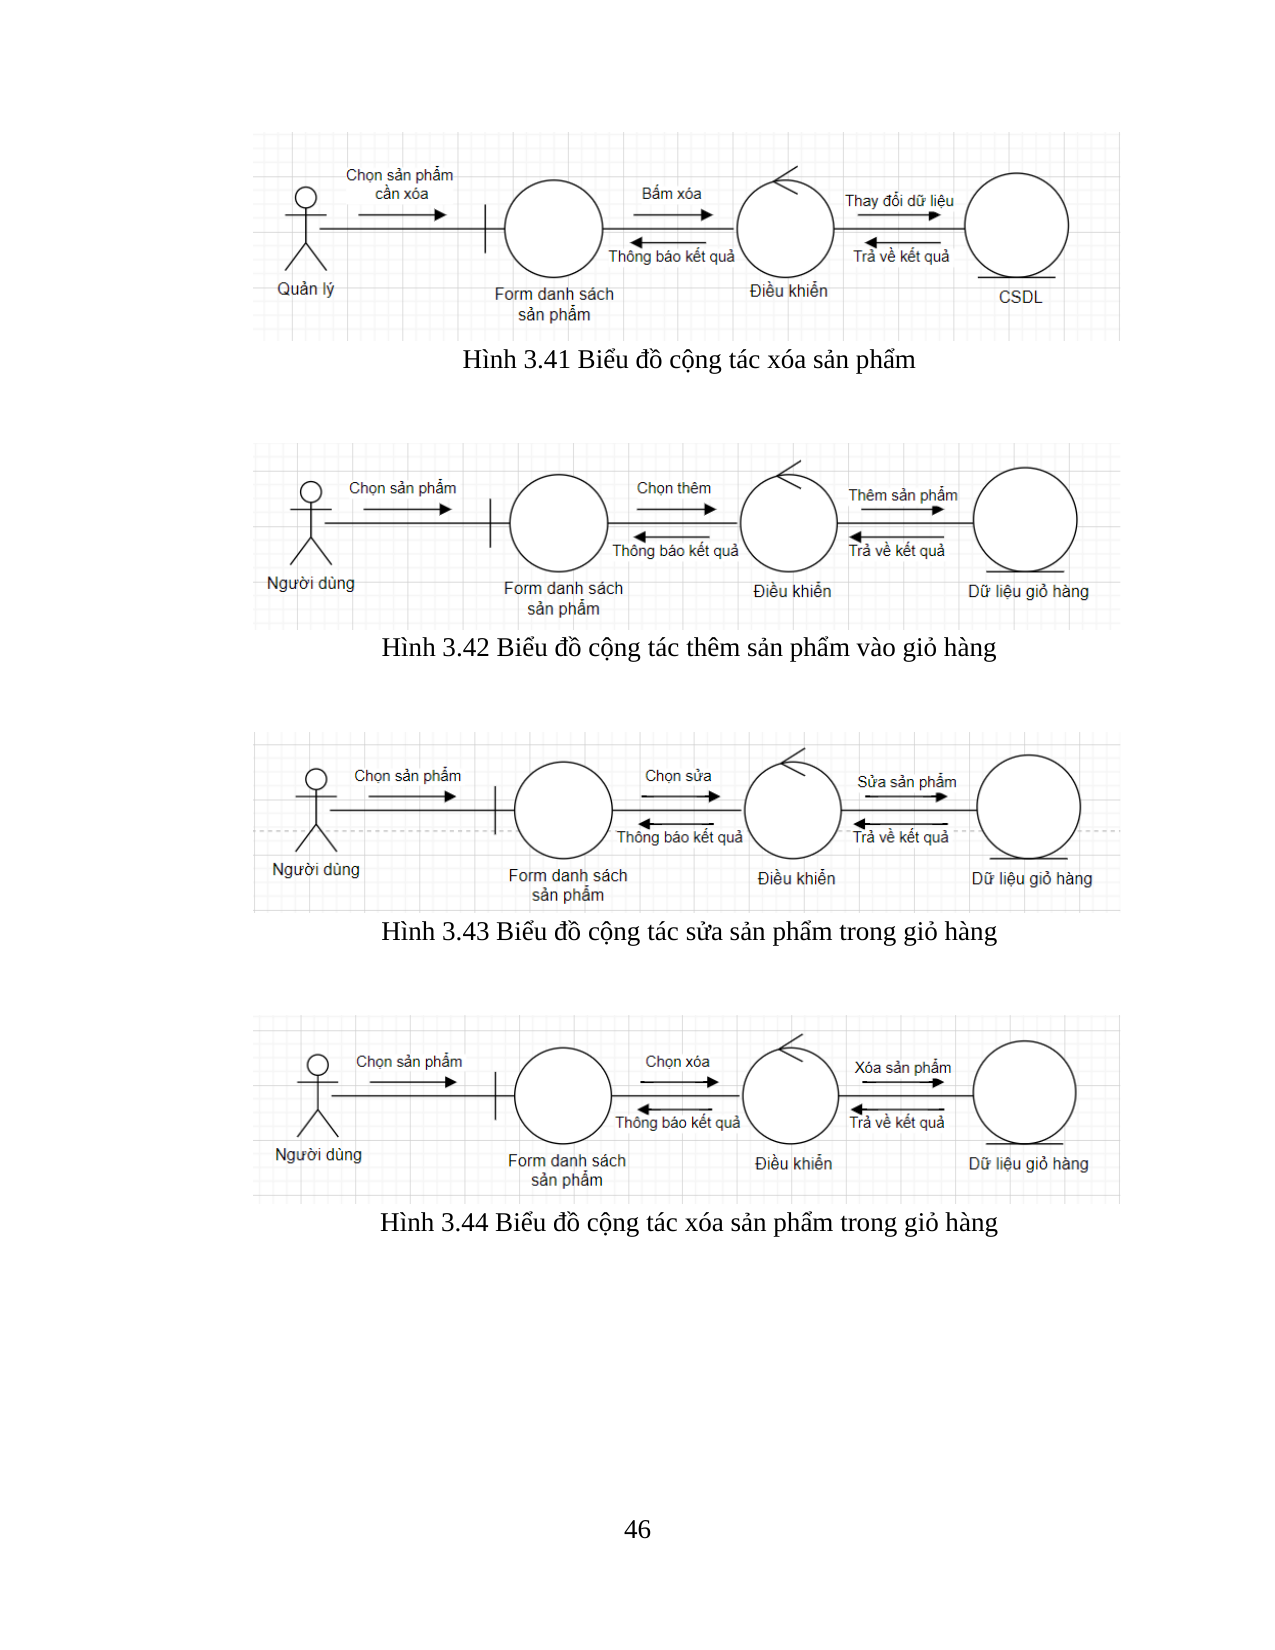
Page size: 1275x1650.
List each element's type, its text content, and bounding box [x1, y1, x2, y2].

list Hình 3.44 Biểu đồ cộng tác xóa sản phẩm trong giỏ hàng [253, 1206, 1125, 1237]
picture [253, 443, 1121, 630]
list Hình 3.41 Biểu đồ cộng tác xóa sản phẩm [253, 343, 1125, 374]
list Hình 3.43 Biểu đồ cộng tác sửa sản phẩm trong giỏ hàng [253, 915, 1125, 946]
picture [253, 732, 1121, 913]
picture [253, 1015, 1121, 1204]
picture [253, 132, 1121, 341]
list Hình 3.42 Biểu đồ cộng tác thêm sản phẩm vào giỏ hàng [253, 632, 1125, 663]
